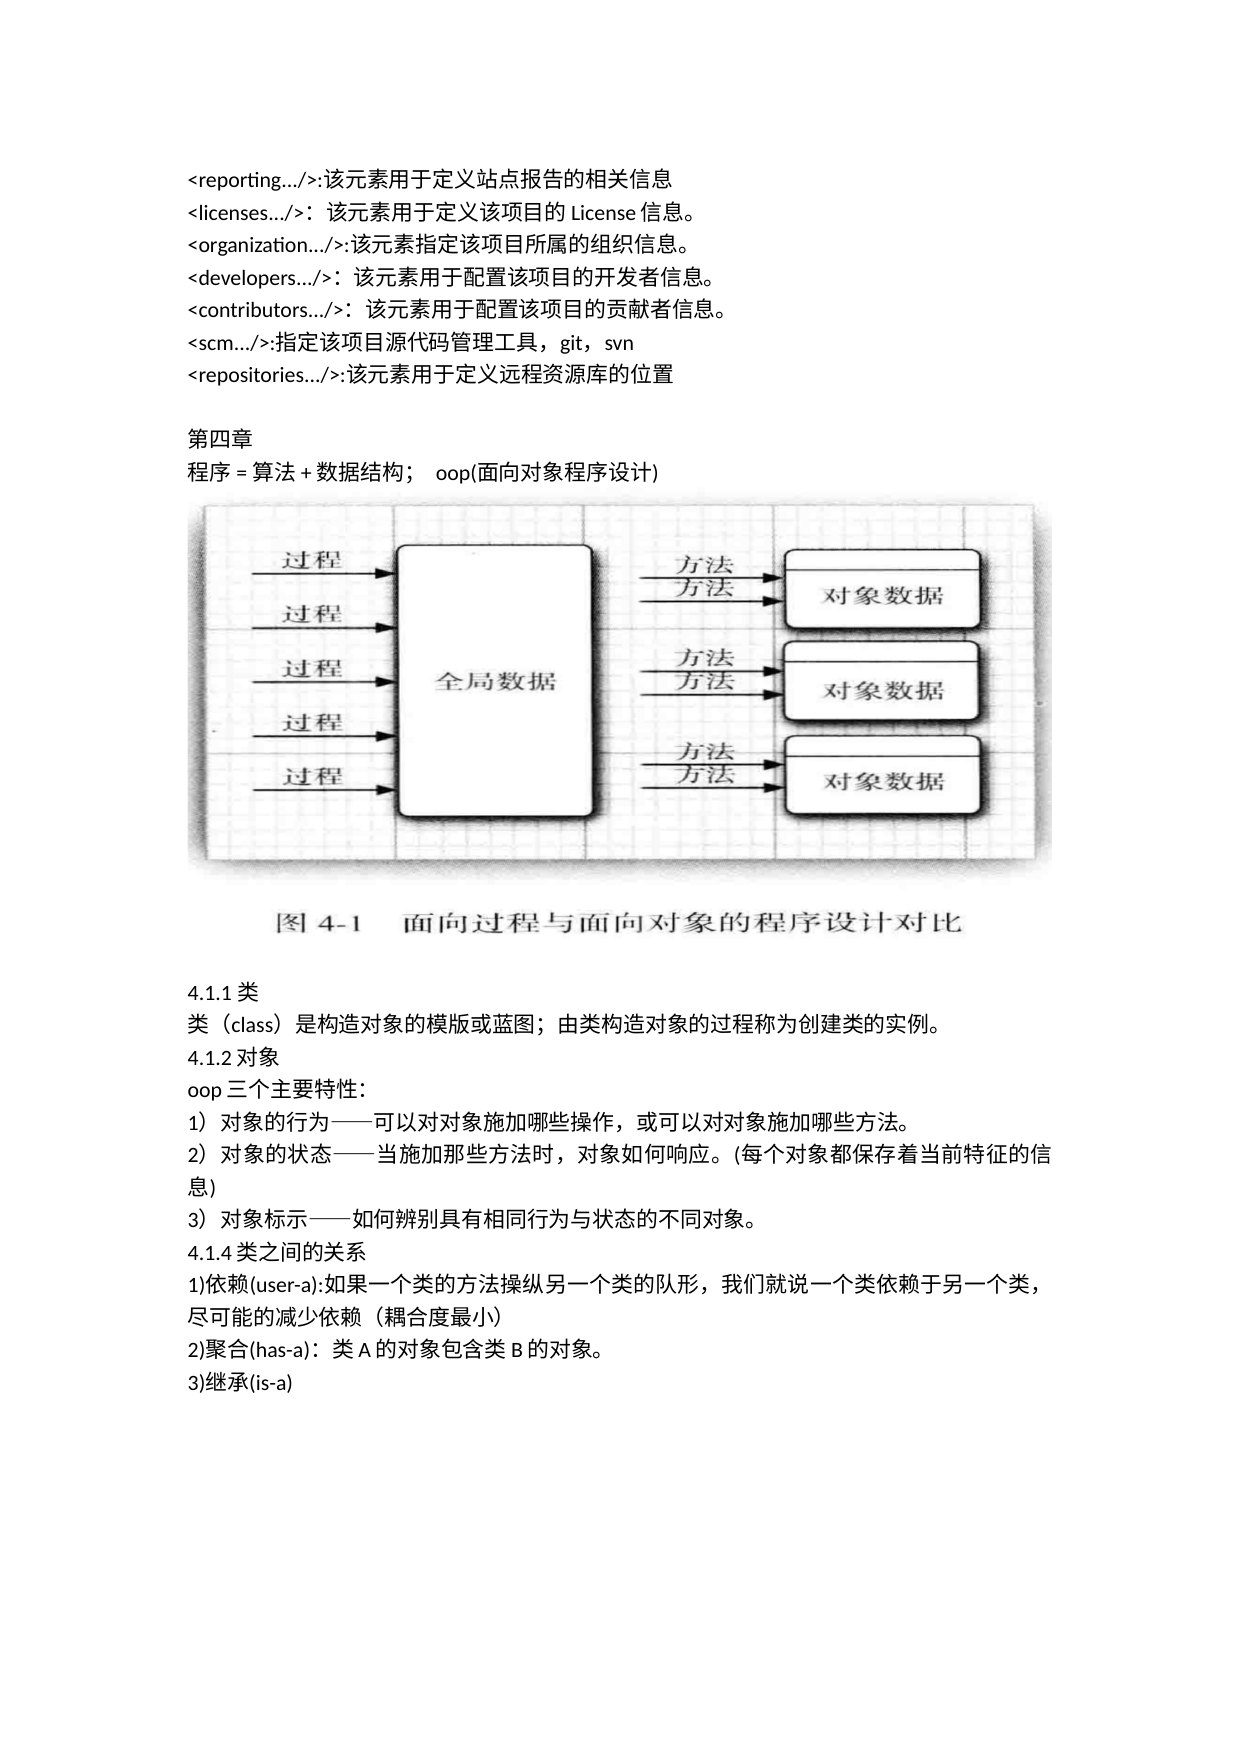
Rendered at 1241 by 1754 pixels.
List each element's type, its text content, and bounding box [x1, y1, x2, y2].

list 对象的行为——可以对对象施加哪些操作，或可以对对象施加哪些方法。 [187, 1104, 1053, 1137]
list 聚合(has-a)：类A的对象包含类B的对象。 [187, 1332, 1053, 1364]
list 对象的状态——当施加那些方法时，对象如何响应。(每个对象都保存着当前特征的信息) [187, 1137, 1053, 1202]
list 继承(is-a) [187, 1364, 1053, 1397]
list 依赖(user-a):如果一个类的方法操纵另一个类的队形，我们就说一个类依赖于另一个类，尽可能的减少依赖（耦合度最小） [187, 1267, 1053, 1332]
list <repositories.../>:该元素用于定义远程资源库的位置 [187, 357, 1053, 389]
list 4.1.1 类 [187, 974, 1053, 1007]
list <developers.../>：该元素用于配置该项目的开发者信息。 [187, 259, 1053, 292]
list <organization.../>:该元素指定该项目所属的组织信息。 [187, 227, 1053, 259]
list <licenses.../>：该元素用于定义该项目的License信息。 [187, 194, 1053, 227]
picture [187, 487, 1052, 951]
list <reporting.../>:该元素用于定义站点报告的相关信息 [187, 162, 1053, 194]
list <scm.../>:指定该项目源代码管理工具，git，svn [187, 324, 1053, 357]
list 第四章 [187, 422, 1053, 454]
list 对象标示——如何辨别具有相同行为与状态的不同对象。 [187, 1202, 1053, 1234]
list 程序 = 算法 + 数据结构； oop(面向对象程序设计) [187, 454, 1053, 487]
list 4.1.2对象 [187, 1039, 1053, 1072]
list oop三个主要特性： [187, 1072, 1053, 1104]
list 4.1.4类之间的关系 [187, 1234, 1053, 1267]
list 类（class）是构造对象的模版或蓝图；由类构造对象的过程称为创建类的实例。 [187, 1007, 1053, 1039]
list <contributors.../>：该元素用于配置该项目的贡献者信息。 [187, 292, 1053, 324]
